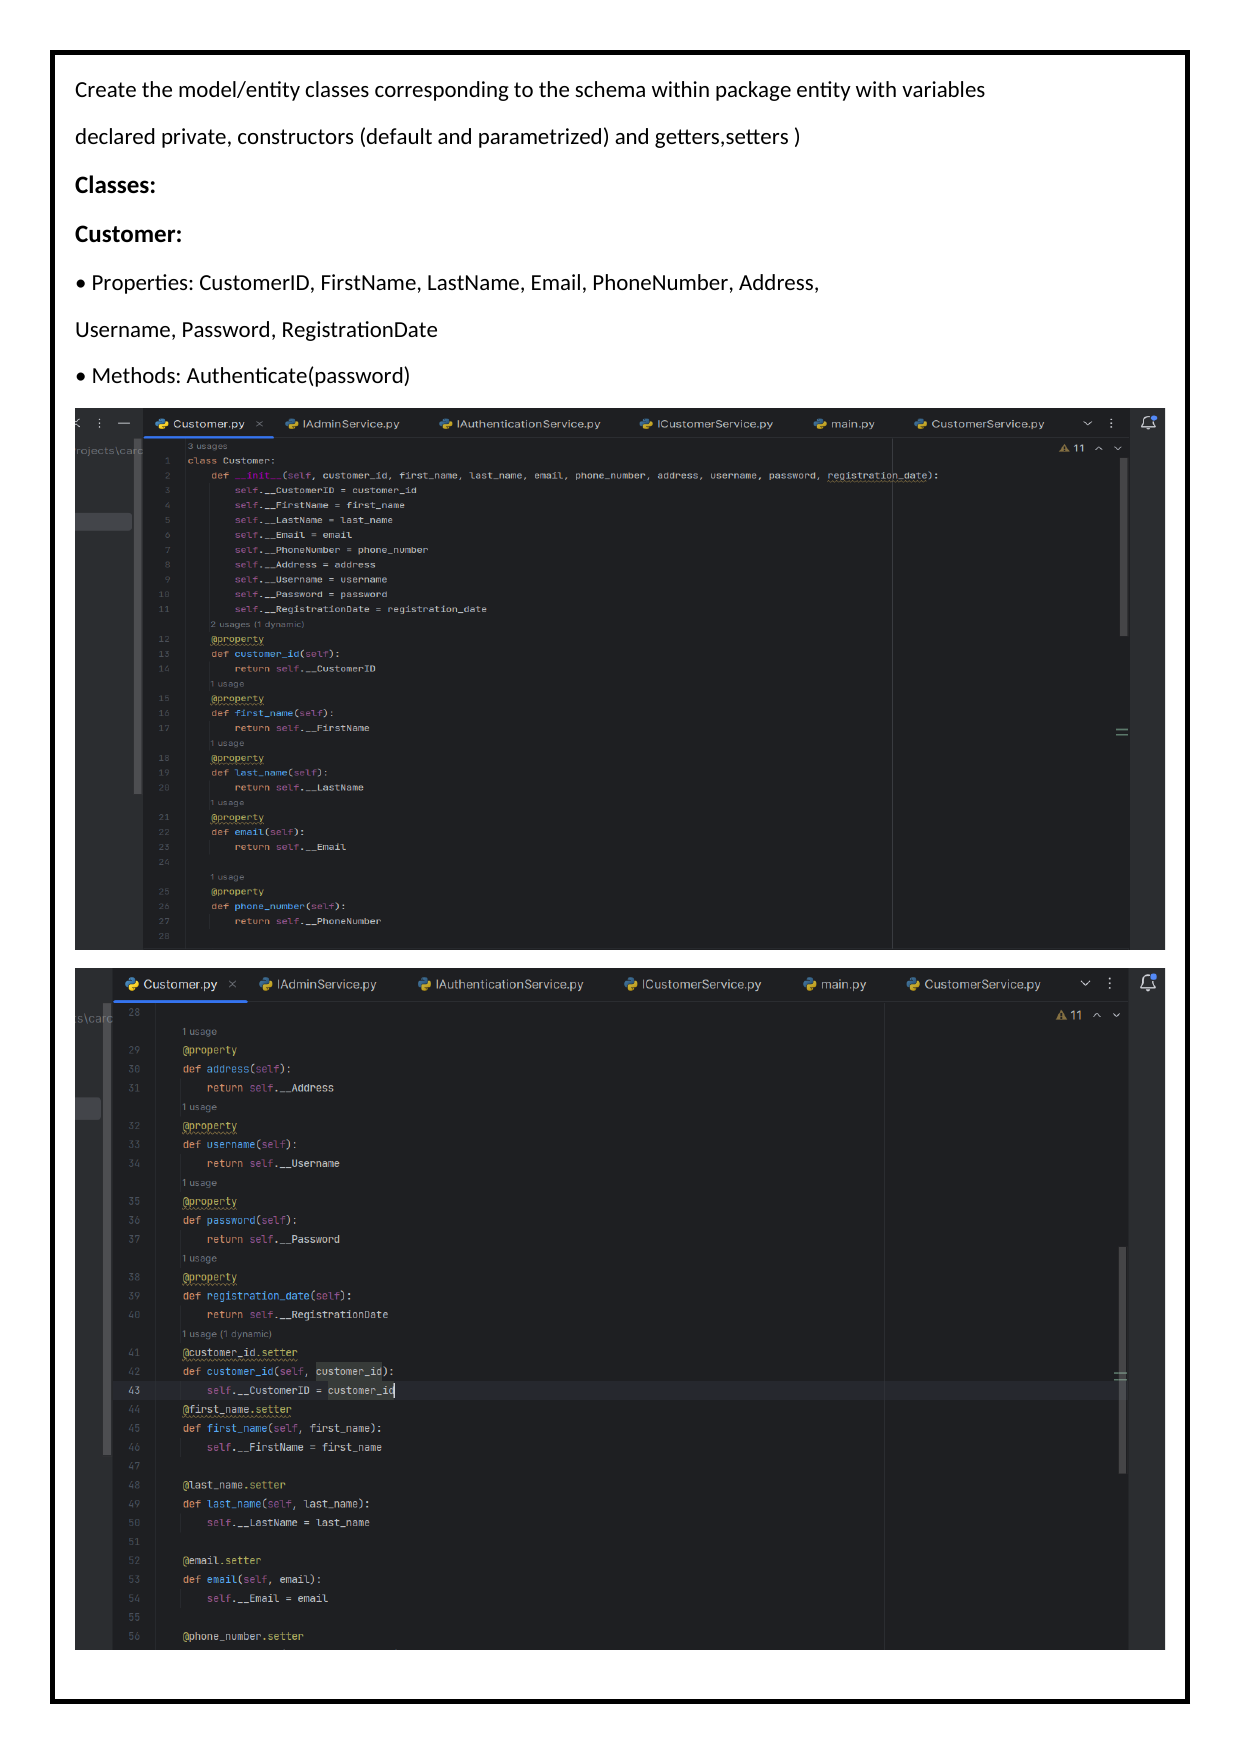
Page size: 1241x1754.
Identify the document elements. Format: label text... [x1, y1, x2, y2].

text • Methods: Authenticate(password) [75, 362, 1165, 390]
text • Properties: CustomerID, FirstName, LastName, Email, PhoneNumber, Address, [75, 268, 1165, 296]
picture [75, 968, 1166, 1650]
text Classes: [75, 169, 1165, 199]
picture [75, 408, 1166, 950]
text declared private, constructors (default and parametrized) and getters,setters ) [75, 122, 1165, 150]
text Username, Password, RegistrationDate [75, 315, 1165, 343]
text Customer: [75, 218, 1165, 249]
text Create the model/entity classes corresponding to the schema within package entity with variables [75, 75, 1165, 103]
